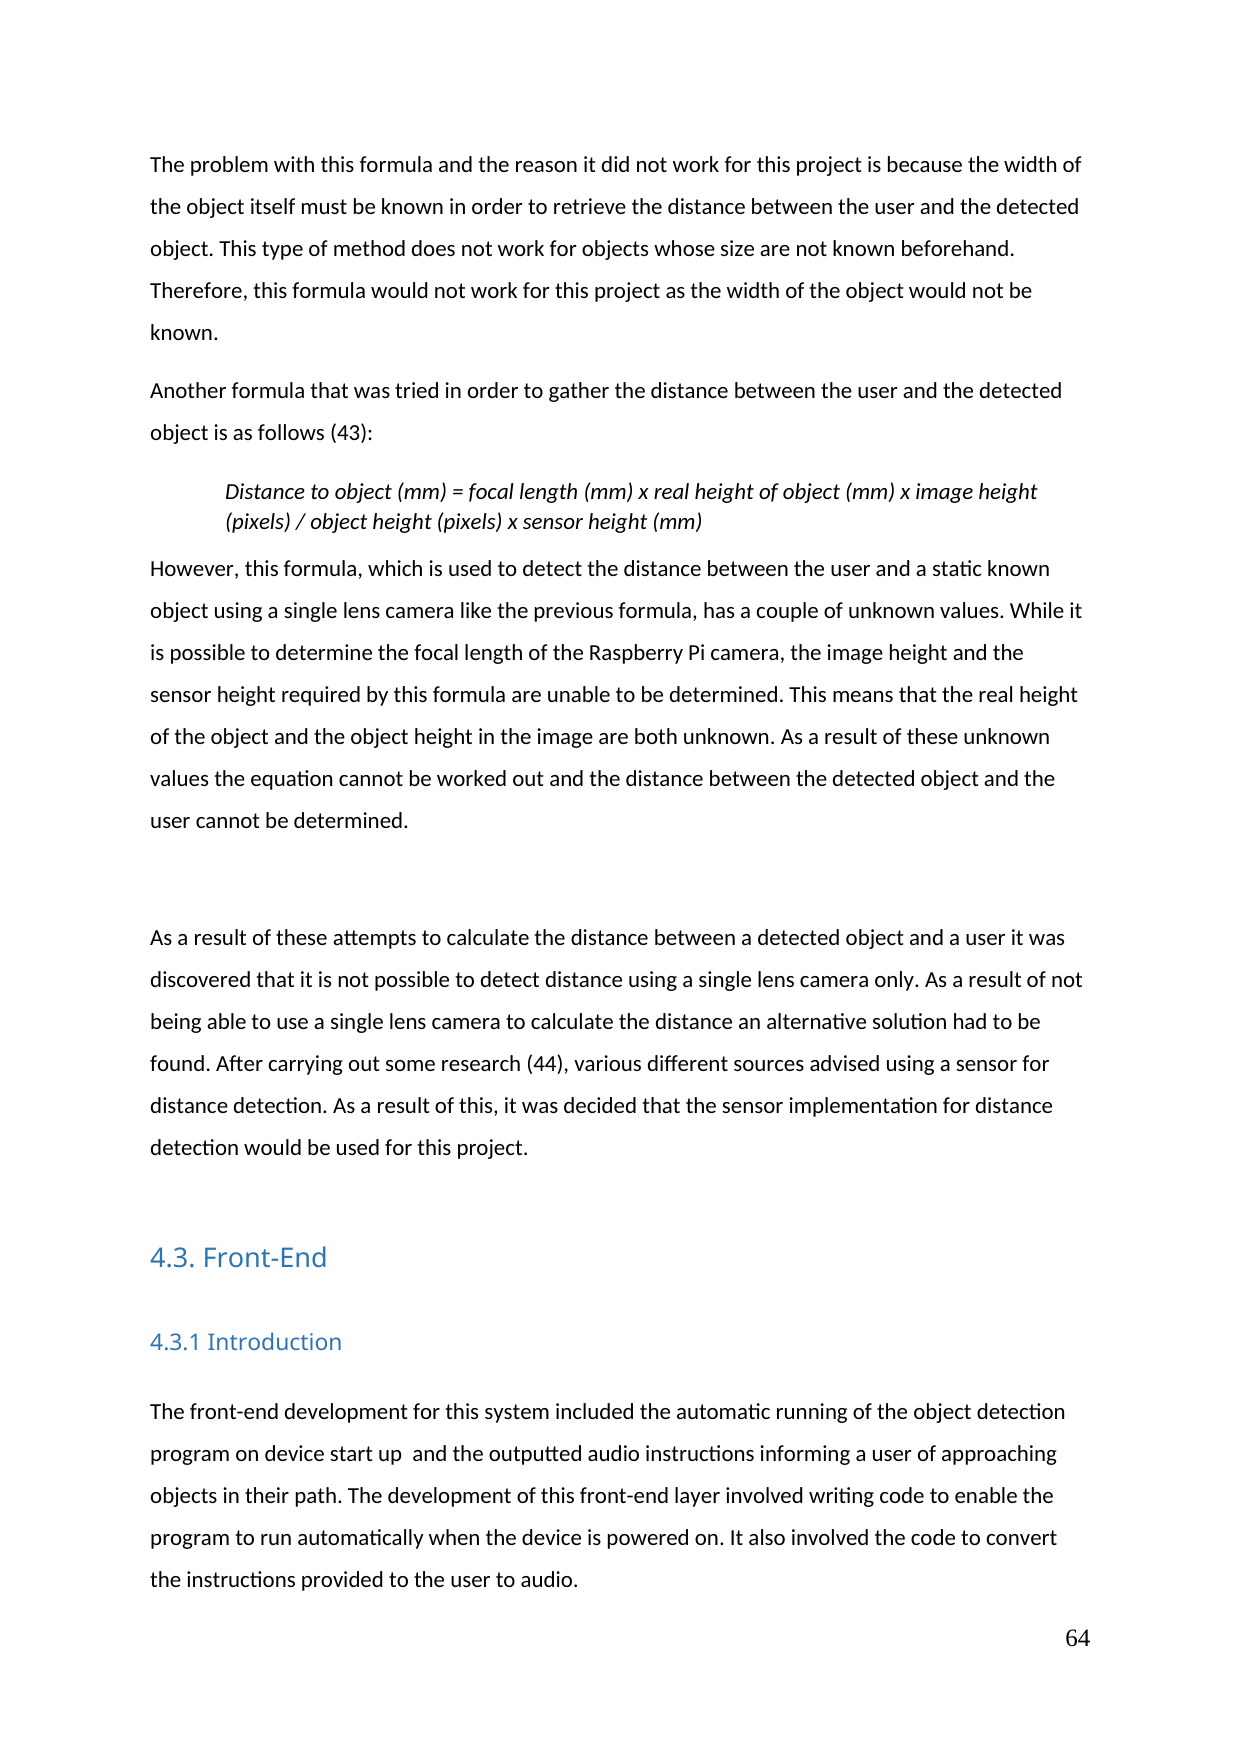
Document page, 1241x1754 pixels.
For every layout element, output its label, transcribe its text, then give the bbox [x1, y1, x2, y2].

text The problem with this formula and the reason it did not work for this project is because the width of the object itself must be known in order to retrieve the distance between the user and the detected object. This type of method does not work for objects whose size are not known beforehand. Therefore, this formula would not work for this project as the width of the object would not be known. [150, 150, 1090, 346]
text Another formula that was tried in order to gather the distance between the user and the detected object is as follows (43): [150, 377, 1090, 447]
subtitle 4.3.1 Introduction [150, 1326, 1090, 1357]
text However, this formula, which is used to detect the distance between the user and a static known object using a single lens camera like the previous formula, has a couple of unknown values. While it is possible to determine the focal length of the Raspberry Pi camera, the image height and the sensor height required by this formula are unable to be determined. This means that the real height of the object and the object height in the image are both unknown. As a result of these unknown values the equation cannot be worked out and the distance between the detected object and the user cannot be determined. [150, 554, 1090, 834]
text Distance to object (mm) = focal length (mm) x real height of object (mm) x image height (pixels) / object height (pixels) x sensor height (mm) [225, 477, 1090, 535]
subtitle 4.3. Front-End [150, 1239, 1090, 1276]
text The front-end development for this system included the automatic running of the object detection program on device start up and the outputted audio instructions informing a user of approaching objects in their path. The development of this front-end layer involved writing code to enable the program to run automatically when the device is powered on. It also involved the code to convert the instructions provided to the user to audio. [150, 1397, 1090, 1593]
text As a result of these attempts to calculate the distance between a detected object and a user it was discovered that it is not possible to detect distance using a single lens camera only. As a result of not being able to use a single lens camera to calculate the distance an alternative solution had to be found. After carrying out some research (44), various different sources advised using a sensor for distance detection. As a result of this, it was decided that the sensor implementation for distance detection would be used for this project. [150, 923, 1090, 1161]
